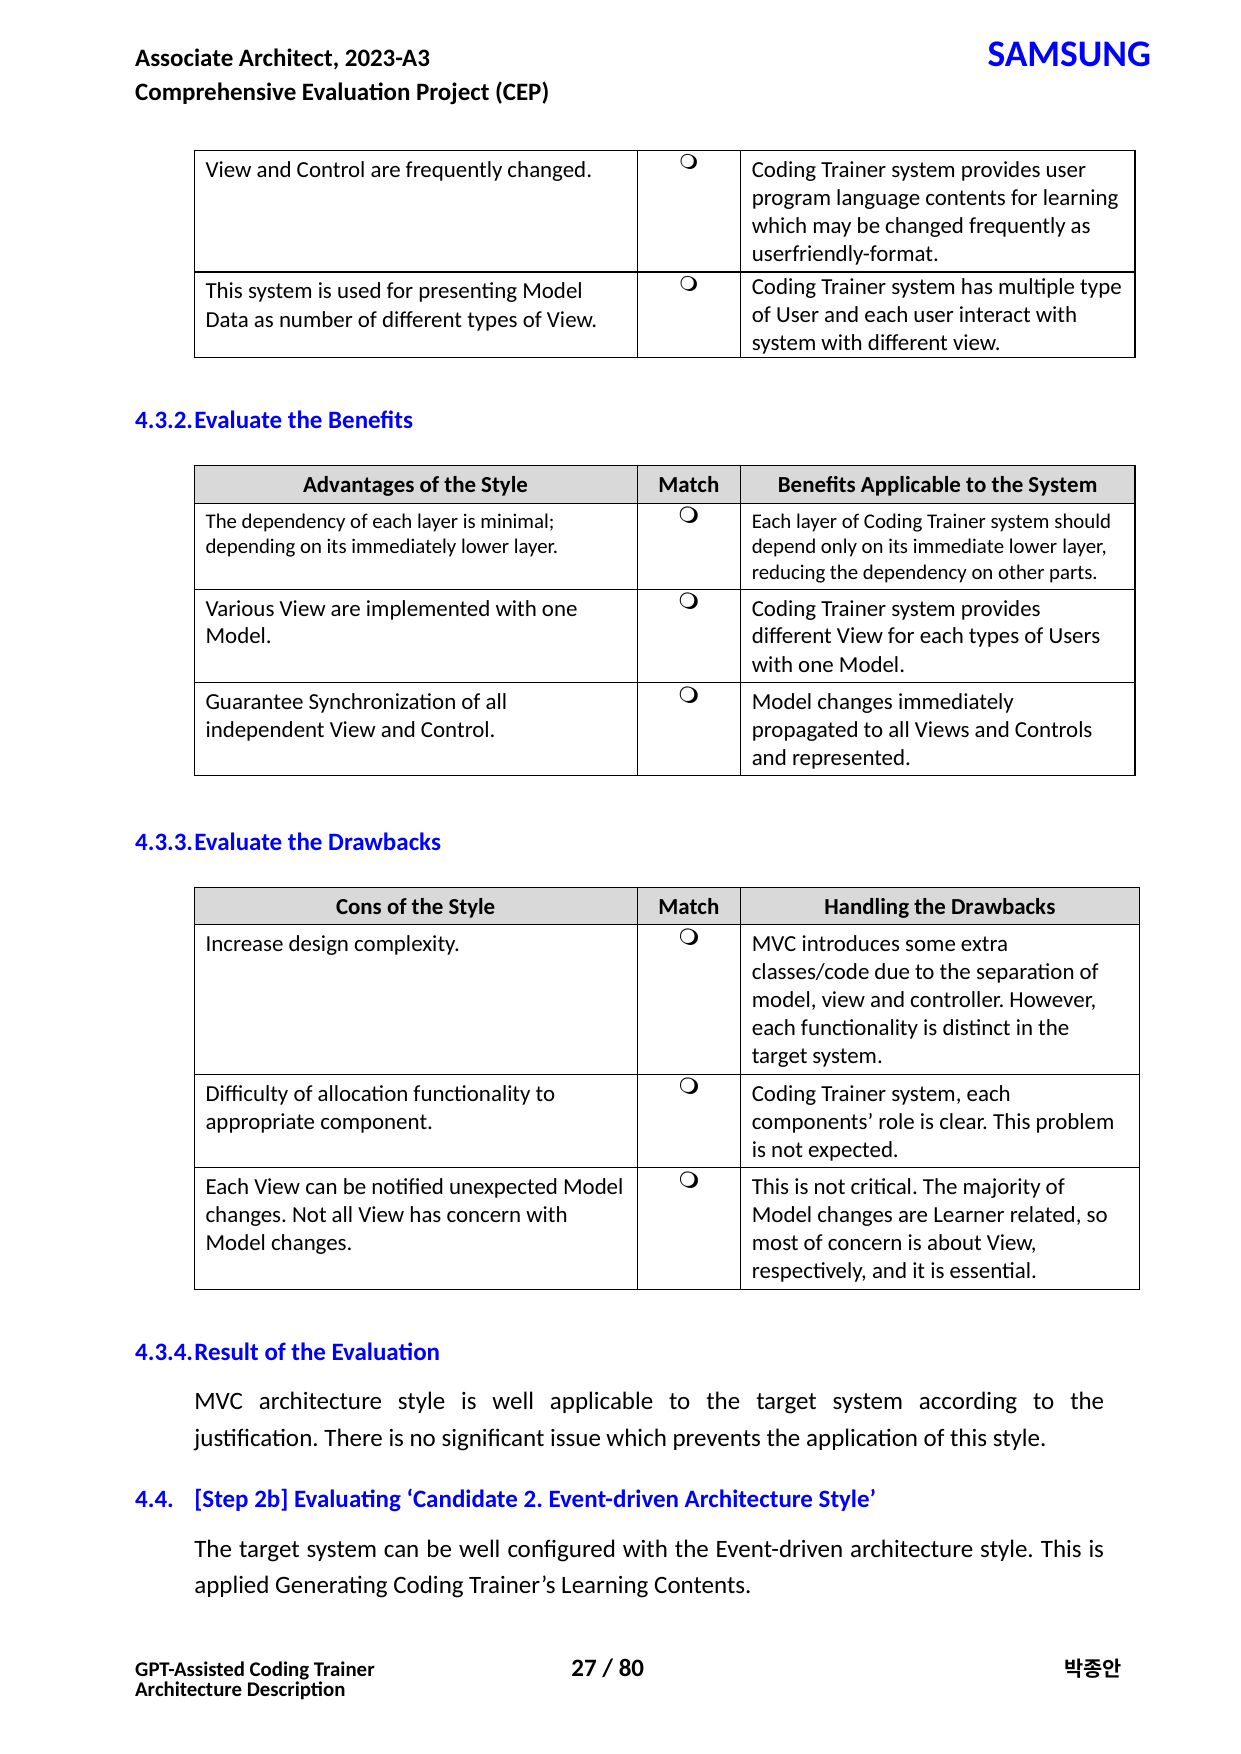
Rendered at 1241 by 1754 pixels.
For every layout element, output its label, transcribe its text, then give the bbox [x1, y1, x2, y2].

text MVC architecture style is well applicable to the target system according to the justification. There is no significant issue which prevents the application of this style. [194, 1386, 1105, 1453]
table_cell [638, 683, 740, 775]
table_cell [638, 925, 740, 1073]
table_cell Each View can be notified unexpected Model changes. Not all View has concern with Model changes. [195, 1168, 637, 1288]
table_cell [638, 590, 740, 682]
table_header Handling the Drawbacks [741, 888, 1139, 924]
subtitle Result of the Evaluation [135, 1336, 986, 1367]
table_cell MVC introduces some extra classes/code due to the separation of model, view and controller. However, each functionality is distinct in the target system. [741, 925, 1139, 1073]
table_cell Coding Trainer system provides different View for each types of Users with one Model. [741, 590, 1134, 682]
table_cell Guarantee Synchronization of all independent View and Control. [195, 683, 637, 775]
table_cell [638, 151, 740, 271]
subtitle [Step 2b] Evaluating ‘Candidate 2. Event-driven Architecture Style’ [135, 1484, 1105, 1514]
table_cell This system is used for presenting Model Data as number of different types of View. [195, 273, 637, 357]
table_cell View and Control are frequently changed. [195, 151, 637, 271]
table_header Match [638, 466, 740, 503]
table_cell Difficulty of allocation functionality to appropriate component. [195, 1075, 637, 1167]
subtitle Evaluate the Drawbacks [135, 826, 986, 887]
table_cell Coding Trainer system has multiple type of User and each user interact with system with different view. [741, 273, 1134, 357]
table_header Advantages of the Style [195, 466, 637, 503]
table_cell Model changes immediately propagated to all Views and Controls and represented. [741, 683, 1134, 775]
table_header Match [638, 888, 740, 924]
subtitle Evaluate the Benefits [135, 404, 986, 465]
table_cell Coding Trainer system provides user program language contents for learning which may be changed frequently as userfriendly-format. [741, 151, 1134, 271]
table_header Cons of the Style [195, 888, 637, 924]
table_cell Coding Trainer system, each components’ role is clear. This problem is not expected. [741, 1075, 1139, 1167]
table_cell [638, 1168, 740, 1288]
table_cell Each layer of Coding Trainer system should depend only on its immediate lower layer, reducing the dependency on other parts. [741, 504, 1134, 588]
table_cell This is not critical. The majority of Model changes are Learner related, so most of concern is about View, respectively, and it is essential. [741, 1168, 1139, 1288]
table_cell [638, 504, 740, 588]
table_cell Increase design complexity. [195, 925, 637, 1073]
table_cell The dependency of each layer is minimal; depending on its immediately lower layer. [195, 504, 637, 588]
text The target system can be well configured with the Event-driven architecture style. This is applied Generating Coding Trainer’s Learning Contents. [194, 1533, 1105, 1600]
table_header Benefits Applicable to the System [741, 466, 1134, 503]
table_cell Various View are implemented with one Model. [195, 590, 637, 682]
table_cell [638, 273, 740, 357]
table_cell [638, 1075, 740, 1167]
